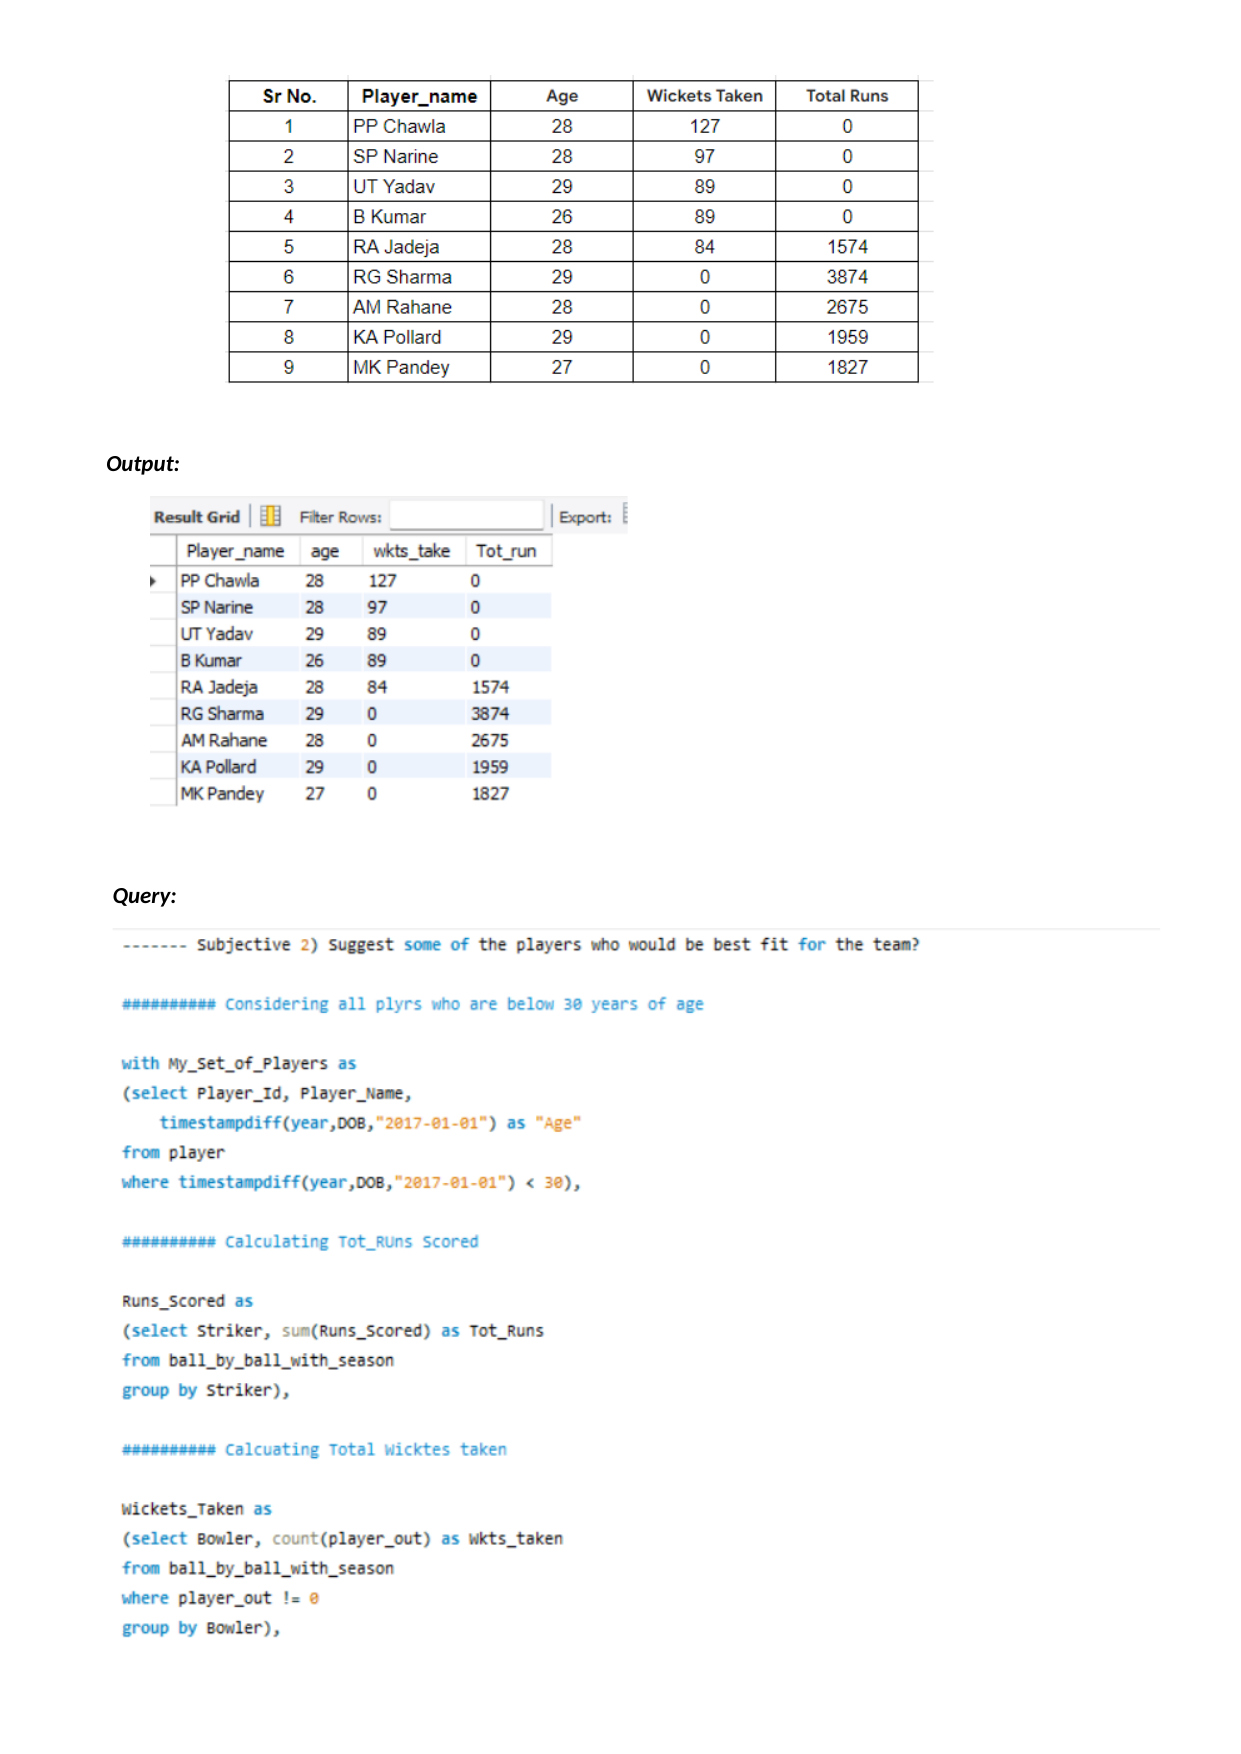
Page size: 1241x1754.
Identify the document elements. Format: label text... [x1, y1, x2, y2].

picture [112, 928, 1160, 1656]
text Output: [75, 449, 1165, 477]
text Query: [75, 881, 1165, 909]
picture [225, 75, 934, 384]
picture [150, 496, 628, 863]
